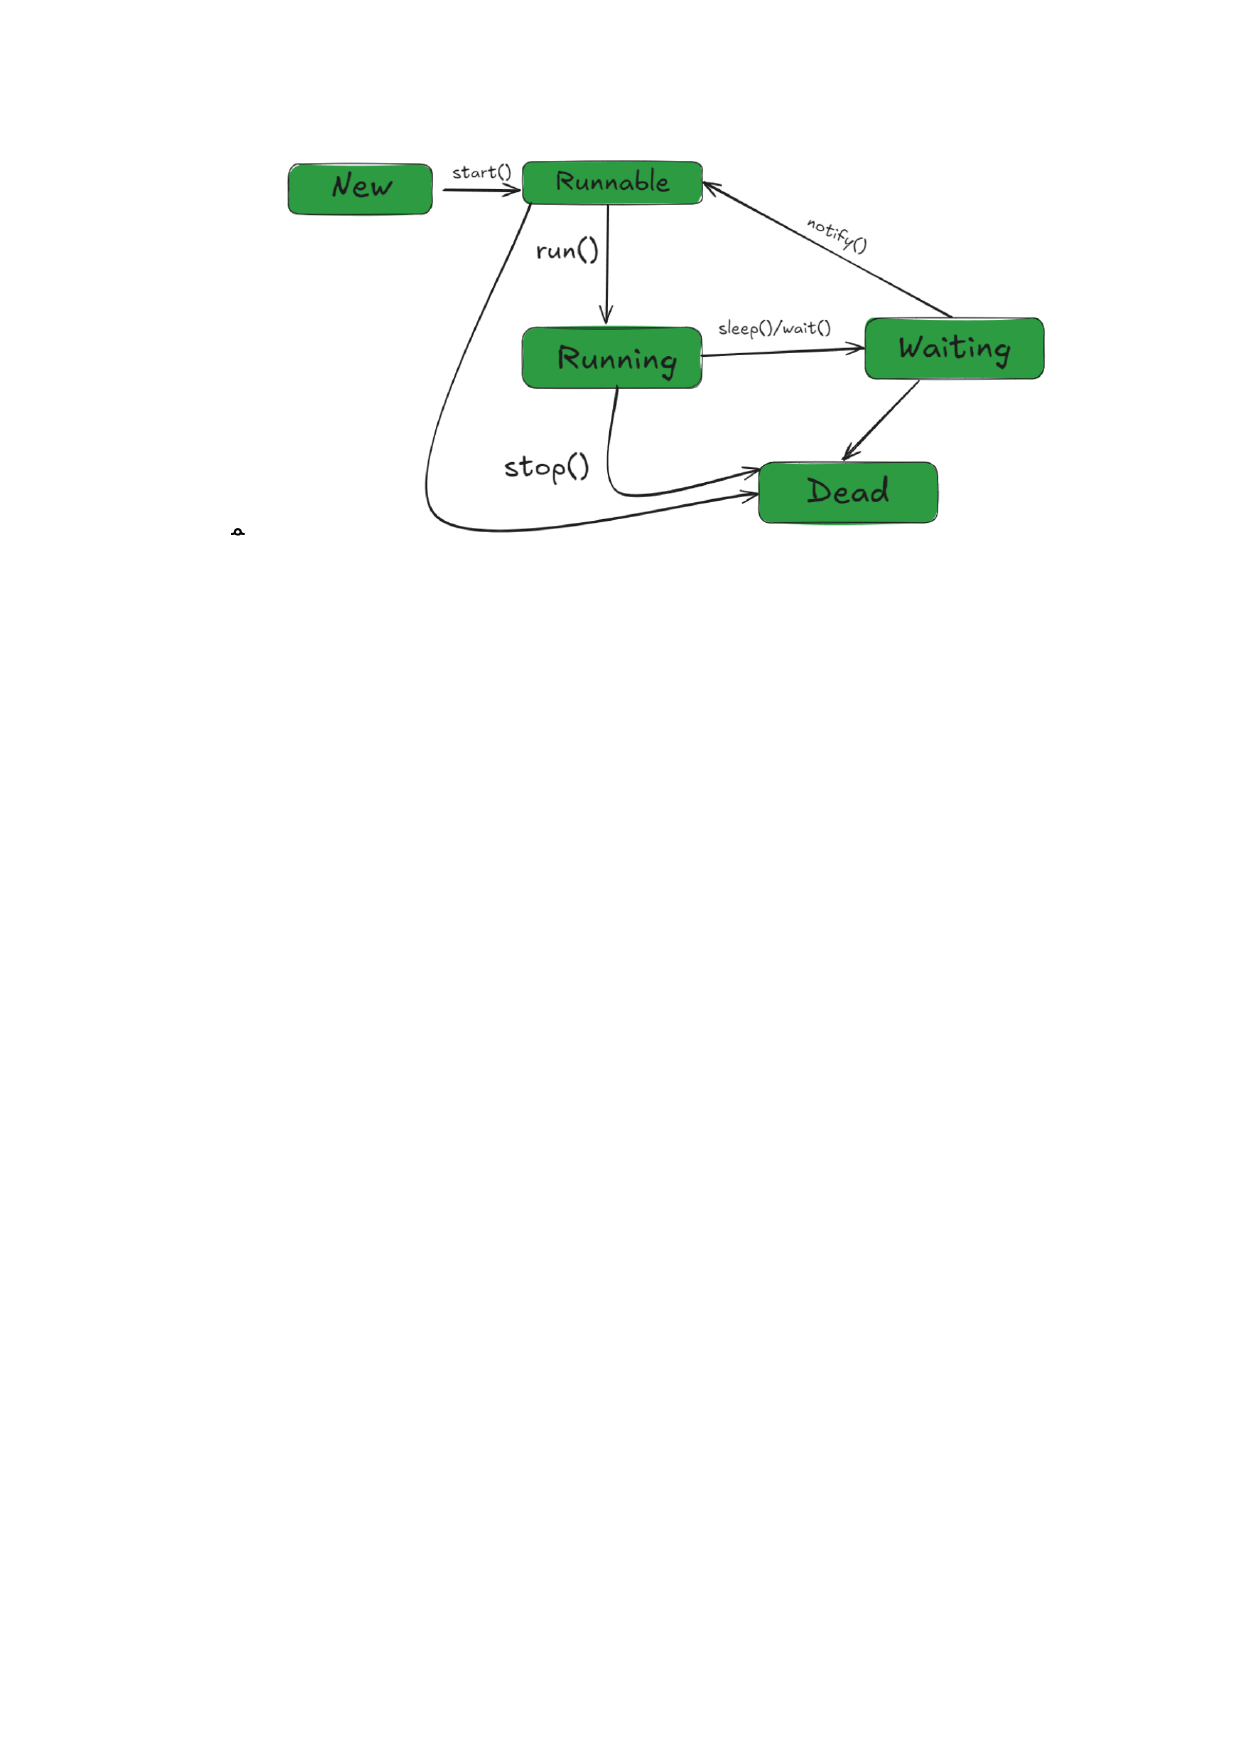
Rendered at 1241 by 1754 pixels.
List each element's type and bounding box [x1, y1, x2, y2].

picture [275, 150, 1053, 536]
